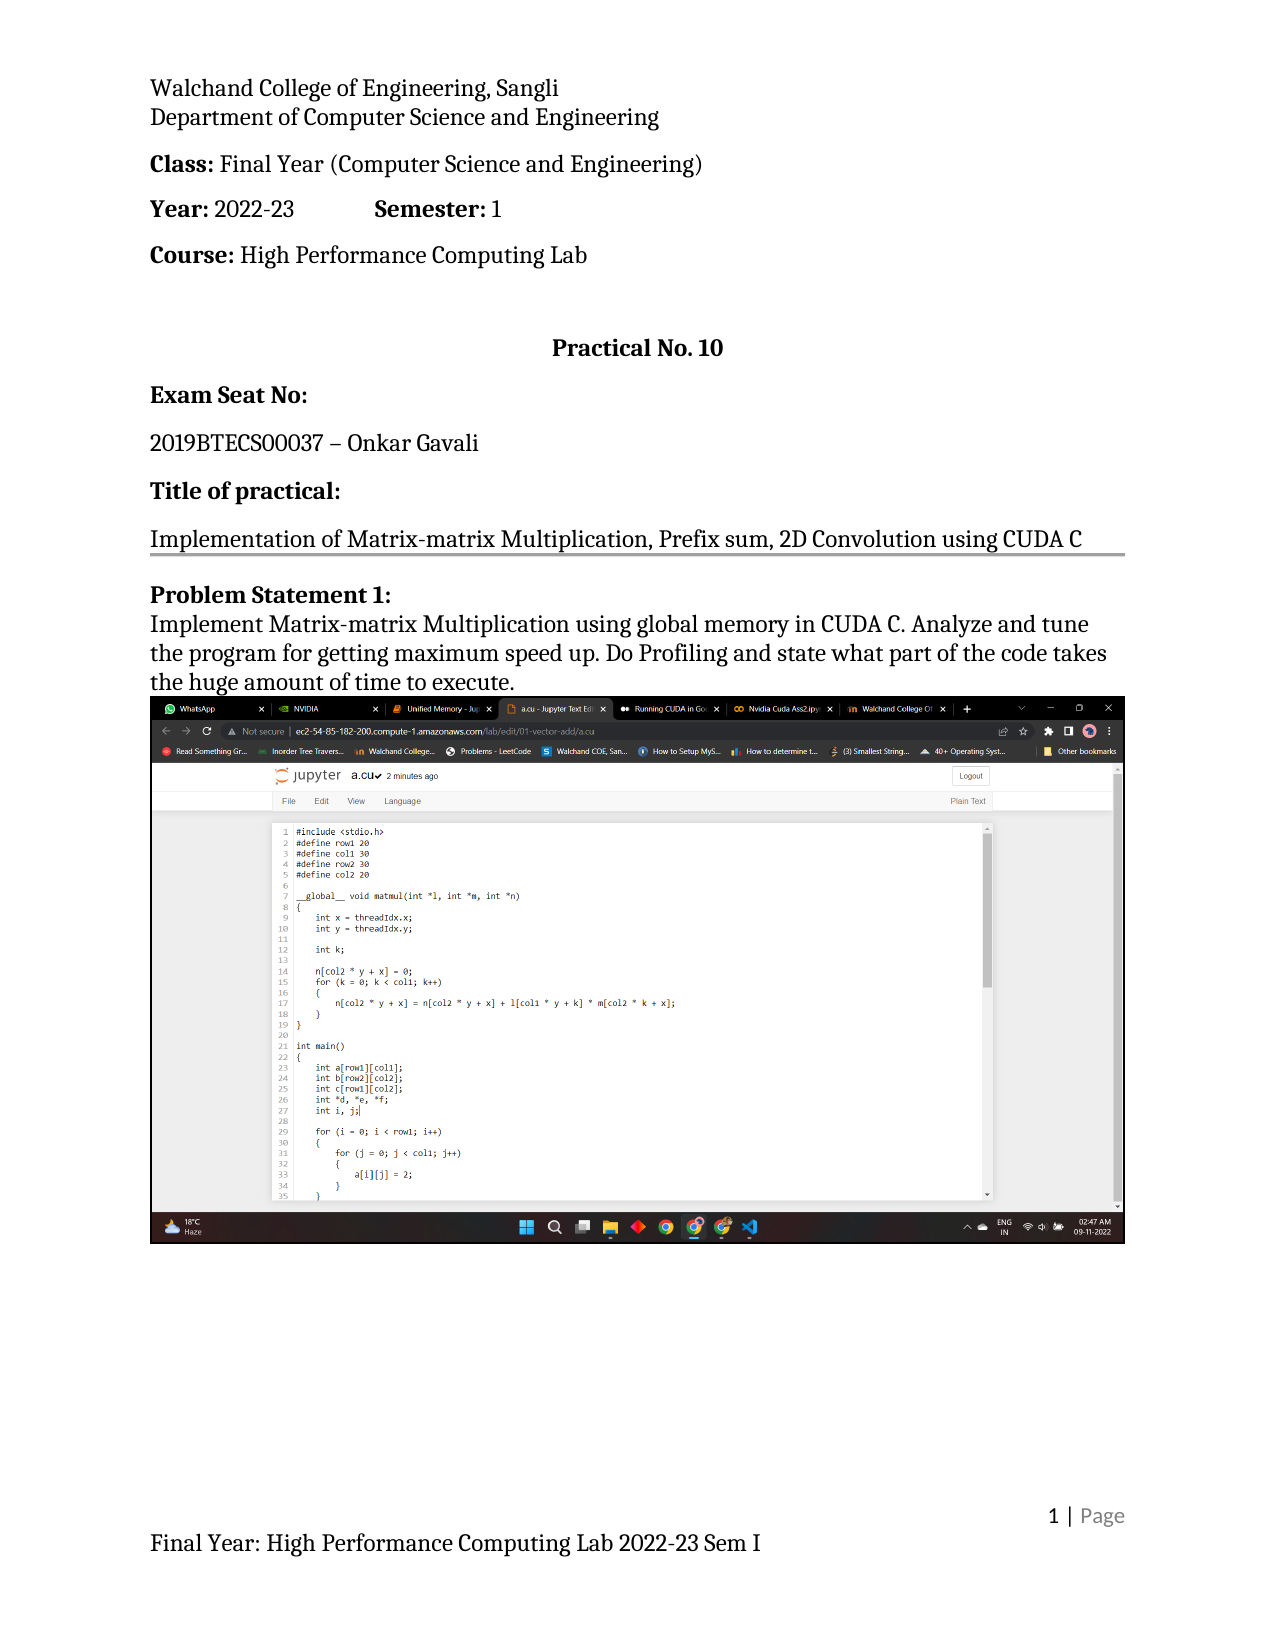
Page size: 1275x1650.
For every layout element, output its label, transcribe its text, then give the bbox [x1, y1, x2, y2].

text 2019BTECS00037 – Onkar Gavali [150, 429, 1125, 458]
text Implement Matrix-matrix Multiplication using global memory in CUDA C. Analyze and tune the program for getting maximum speed up. Do Profiling and state what part of the code takes the huge amount of time to execute. [150, 610, 1125, 696]
picture [152, 698, 1123, 1242]
text Problem Statement 1: [150, 581, 1125, 610]
text Year: 2022-23 Semester: 1 [150, 195, 1125, 224]
text Exam Seat No: [150, 381, 1125, 410]
text Implementation of Matrix-matrix Multiplication, Prefix sum, 2D Convolution using CUDA C [150, 524, 1125, 553]
text Course: High Performance Computing Lab [150, 241, 1125, 269]
text Practical No. 10 [150, 334, 1125, 362]
text Title of practical: [150, 477, 1125, 506]
text Class: Final Year (Computer Science and Engineering) [150, 150, 1125, 179]
